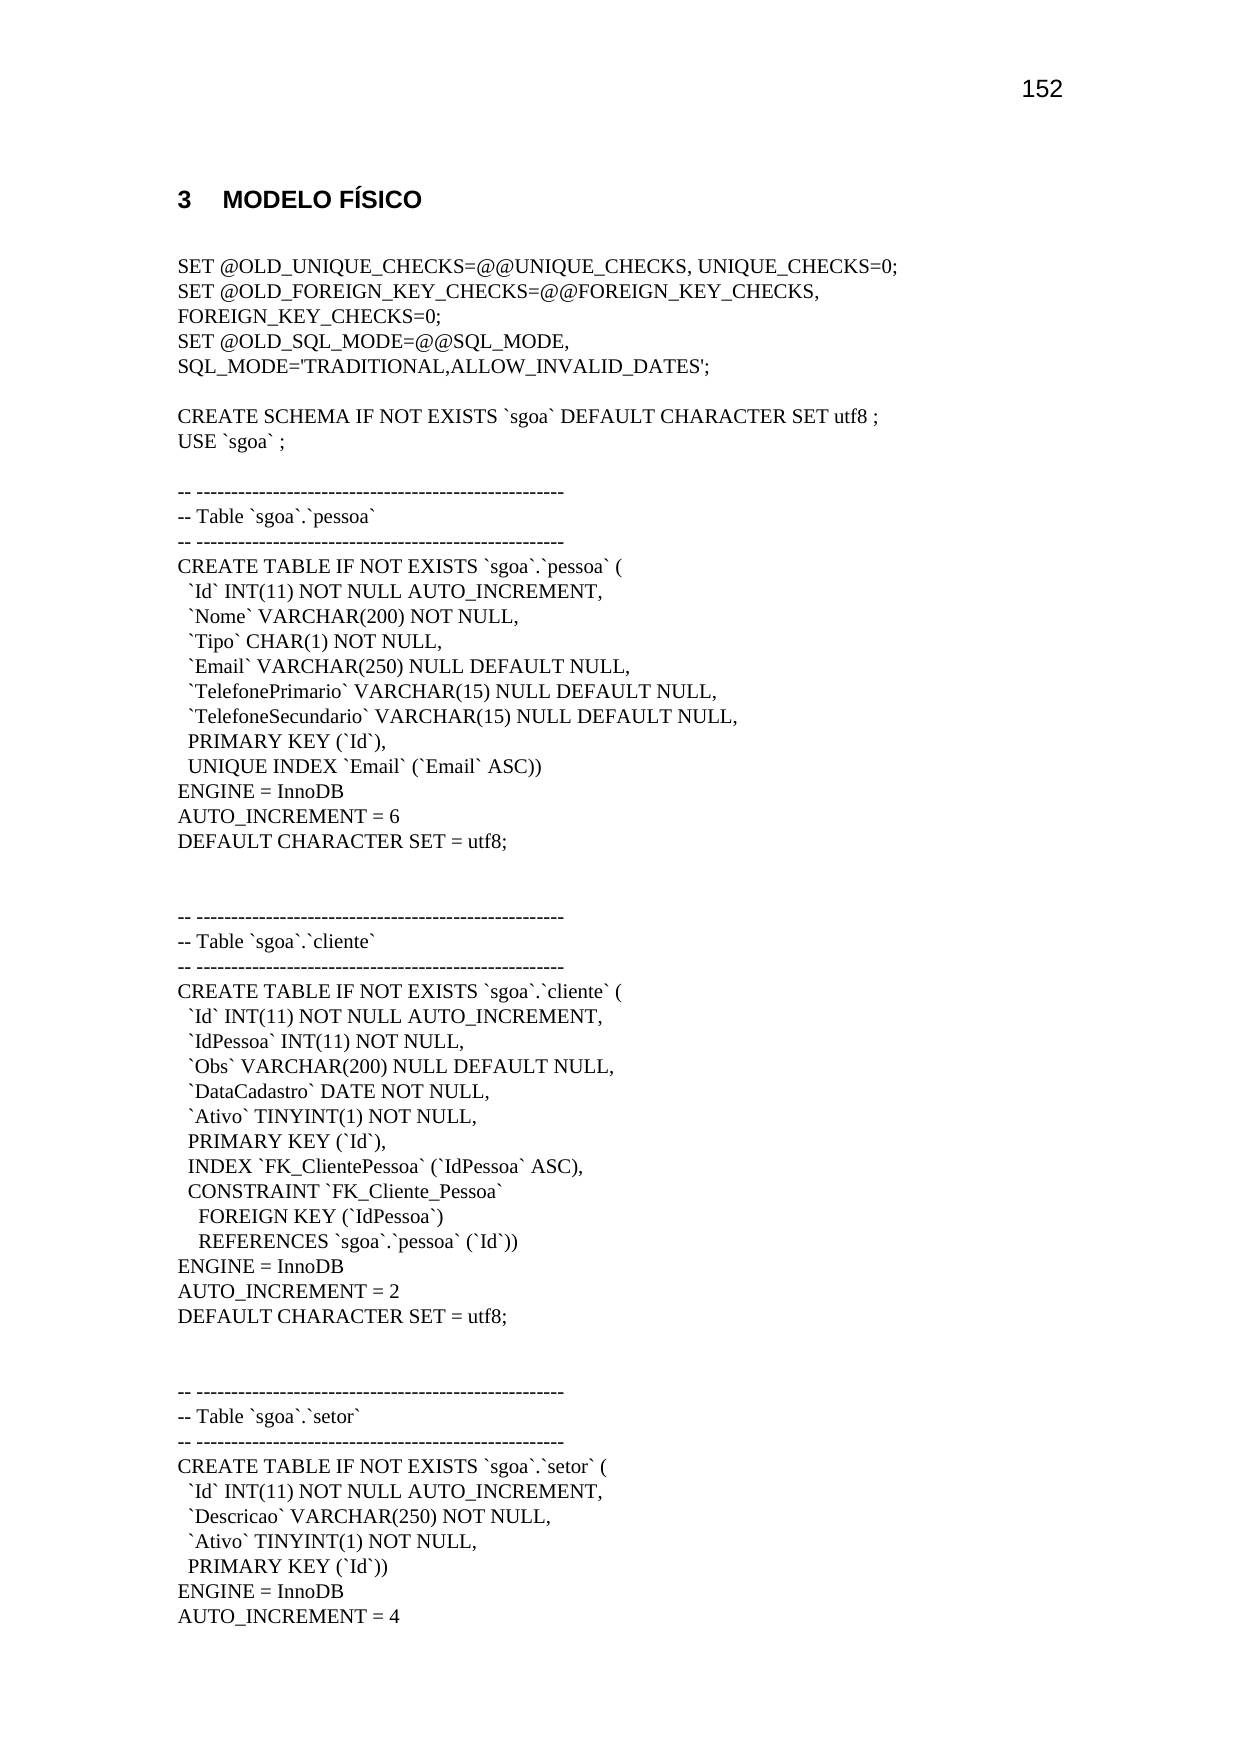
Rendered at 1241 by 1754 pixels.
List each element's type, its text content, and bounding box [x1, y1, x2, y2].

text -- Table `sgoa`.`setor` [177, 1403, 1063, 1428]
text -- ----------------------------------------------------- [177, 953, 1063, 978]
text USE `sgoa` ; [177, 428, 1063, 453]
text -- ----------------------------------------------------- [177, 528, 1063, 553]
text REFERENCES `sgoa`.`pessoa` (`Id`)) [177, 1228, 1063, 1253]
text SET @OLD_SQL_MODE=@@SQL_MODE, SQL_MODE='TRADITIONAL,ALLOW_INVALID_DATES'; [177, 328, 1063, 378]
text -- ----------------------------------------------------- [177, 1428, 1063, 1453]
text AUTO_INCREMENT = 6 [177, 803, 1063, 828]
text -- ----------------------------------------------------- [177, 1378, 1063, 1403]
text `Descricao` VARCHAR(250) NOT NULL, [177, 1503, 1063, 1528]
text Modelo Físico [177, 185, 1063, 214]
text ENGINE = InnoDB [177, 1253, 1063, 1278]
text `Ativo` TINYINT(1) NOT NULL, [177, 1103, 1063, 1128]
text UNIQUE INDEX `Email` (`Email` ASC)) [177, 753, 1063, 778]
text CONSTRAINT `FK_Cliente_Pessoa` [177, 1178, 1063, 1203]
text -- Table `sgoa`.`pessoa` [177, 503, 1063, 528]
text SET @OLD_UNIQUE_CHECKS=@@UNIQUE_CHECKS, UNIQUE_CHECKS=0; [177, 253, 1063, 278]
text DEFAULT CHARACTER SET = utf8; [177, 1303, 1063, 1328]
text `Id` INT(11) NOT NULL AUTO_INCREMENT, [177, 578, 1063, 603]
text CREATE SCHEMA IF NOT EXISTS `sgoa` DEFAULT CHARACTER SET utf8 ; [177, 403, 1063, 428]
text `Email` VARCHAR(250) NULL DEFAULT NULL, [177, 653, 1063, 678]
text `Id` INT(11) NOT NULL AUTO_INCREMENT, [177, 1003, 1063, 1028]
text `IdPessoa` INT(11) NOT NULL, [177, 1028, 1063, 1053]
text `TelefoneSecundario` VARCHAR(15) NULL DEFAULT NULL, [177, 703, 1063, 728]
text SET @OLD_FOREIGN_KEY_CHECKS=@@FOREIGN_KEY_CHECKS, FOREIGN_KEY_CHECKS=0; [177, 278, 1063, 328]
text INDEX `FK_ClientePessoa` (`IdPessoa` ASC), [177, 1153, 1063, 1178]
text `Id` INT(11) NOT NULL AUTO_INCREMENT, [177, 1478, 1063, 1503]
text DEFAULT CHARACTER SET = utf8; [177, 828, 1063, 853]
text `DataCadastro` DATE NOT NULL, [177, 1078, 1063, 1103]
text AUTO_INCREMENT = 4 [177, 1603, 1063, 1628]
text ENGINE = InnoDB [177, 1578, 1063, 1603]
text AUTO_INCREMENT = 2 [177, 1278, 1063, 1303]
text `Nome` VARCHAR(200) NOT NULL, [177, 603, 1063, 628]
text `TelefonePrimario` VARCHAR(15) NULL DEFAULT NULL, [177, 678, 1063, 703]
text FOREIGN KEY (`IdPessoa`) [177, 1203, 1063, 1228]
text -- ----------------------------------------------------- [177, 903, 1063, 928]
text ENGINE = InnoDB [177, 778, 1063, 803]
text PRIMARY KEY (`Id`), [177, 1128, 1063, 1153]
text -- Table `sgoa`.`cliente` [177, 928, 1063, 953]
text `Ativo` TINYINT(1) NOT NULL, [177, 1528, 1063, 1553]
text CREATE TABLE IF NOT EXISTS `sgoa`.`setor` ( [177, 1453, 1063, 1478]
text -- ----------------------------------------------------- [177, 478, 1063, 503]
text CREATE TABLE IF NOT EXISTS `sgoa`.`cliente` ( [177, 978, 1063, 1003]
text `Obs` VARCHAR(200) NULL DEFAULT NULL, [177, 1053, 1063, 1078]
text PRIMARY KEY (`Id`)) [177, 1553, 1063, 1578]
text `Tipo` CHAR(1) NOT NULL, [177, 628, 1063, 653]
text PRIMARY KEY (`Id`), [177, 728, 1063, 753]
text CREATE TABLE IF NOT EXISTS `sgoa`.`pessoa` ( [177, 553, 1063, 578]
